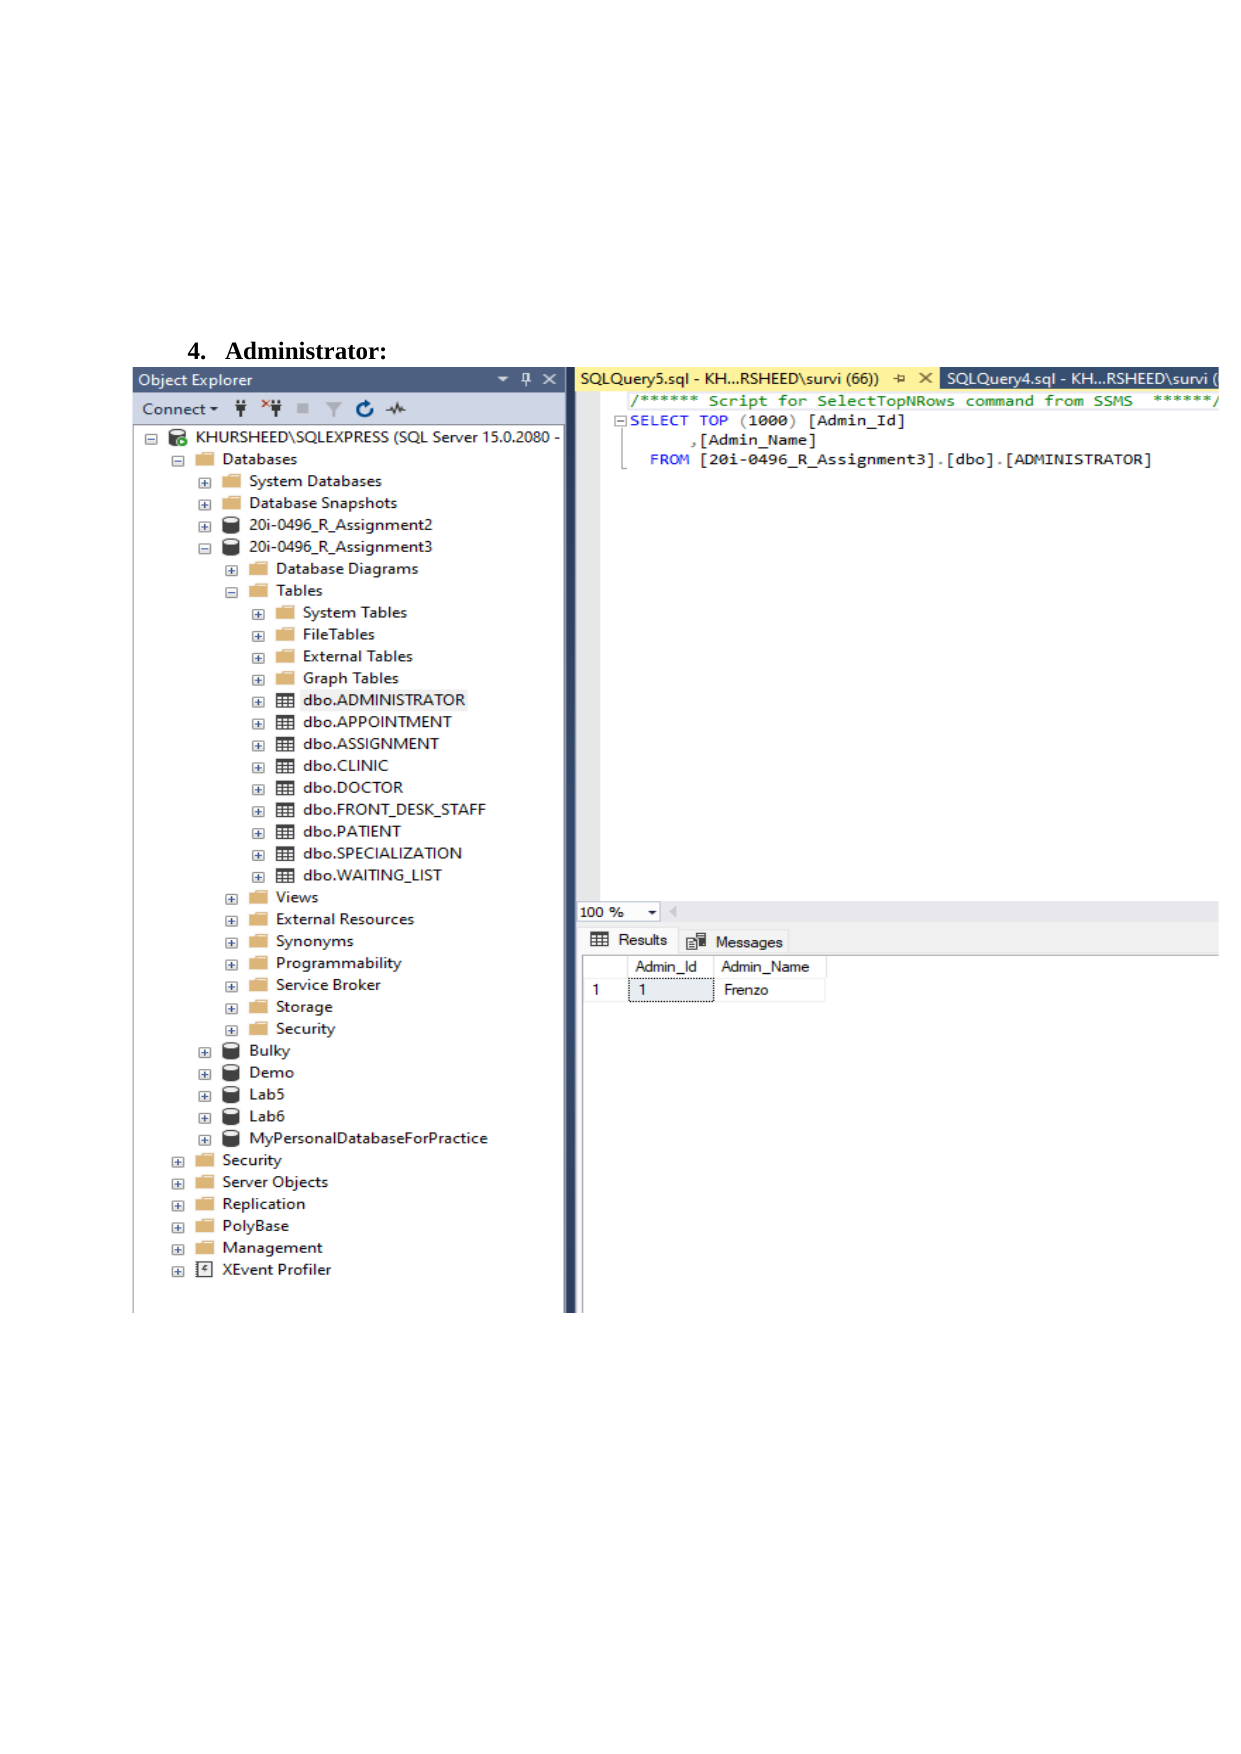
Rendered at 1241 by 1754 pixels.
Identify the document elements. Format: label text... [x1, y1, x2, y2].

picture [131, 367, 1218, 1311]
list Administrator: [187, 336, 1090, 365]
